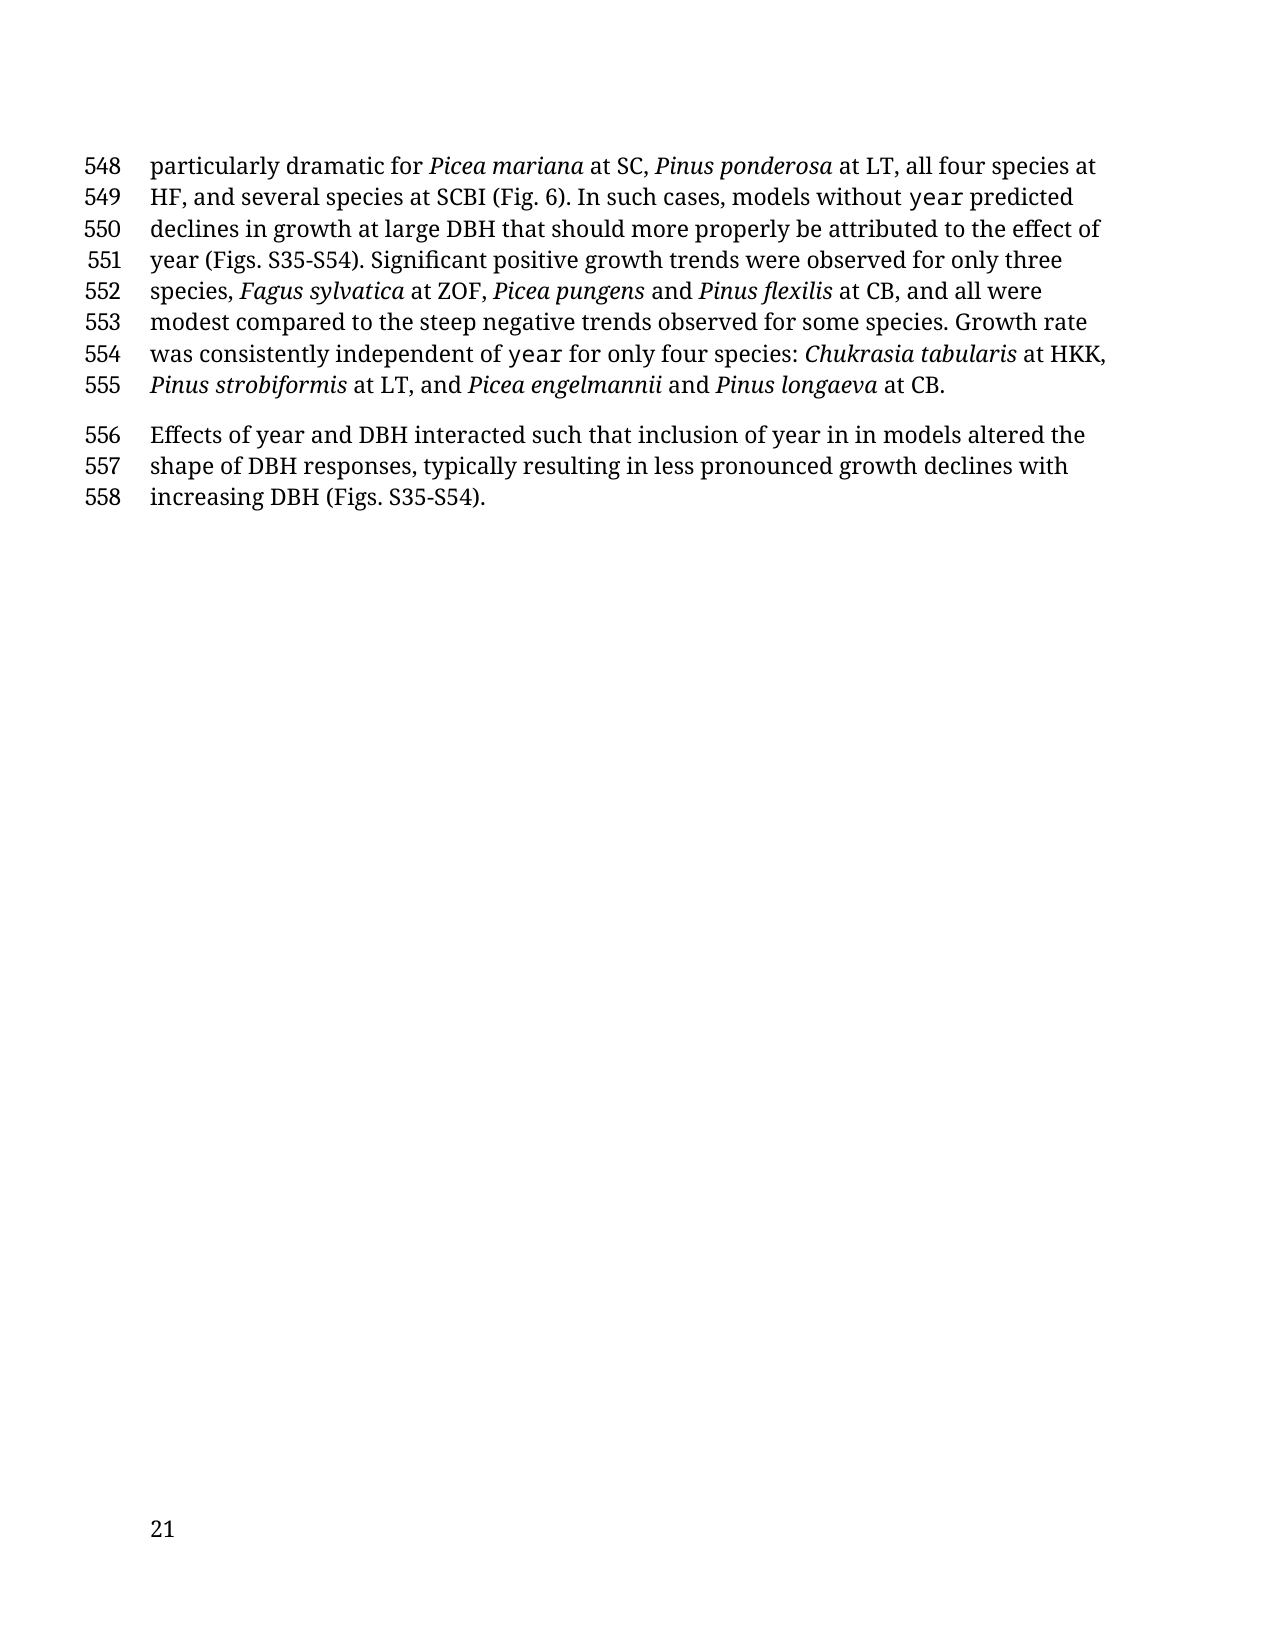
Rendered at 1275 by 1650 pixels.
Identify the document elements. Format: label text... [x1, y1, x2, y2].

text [150, 150, 1125, 400]
text Effects of year and DBH interacted such that inclusion of year in in models altered the shape of DBH responses, typically resulting in less pronounced growth declines with increasing DBH (Figs. S35-S54). [150, 419, 1125, 512]
